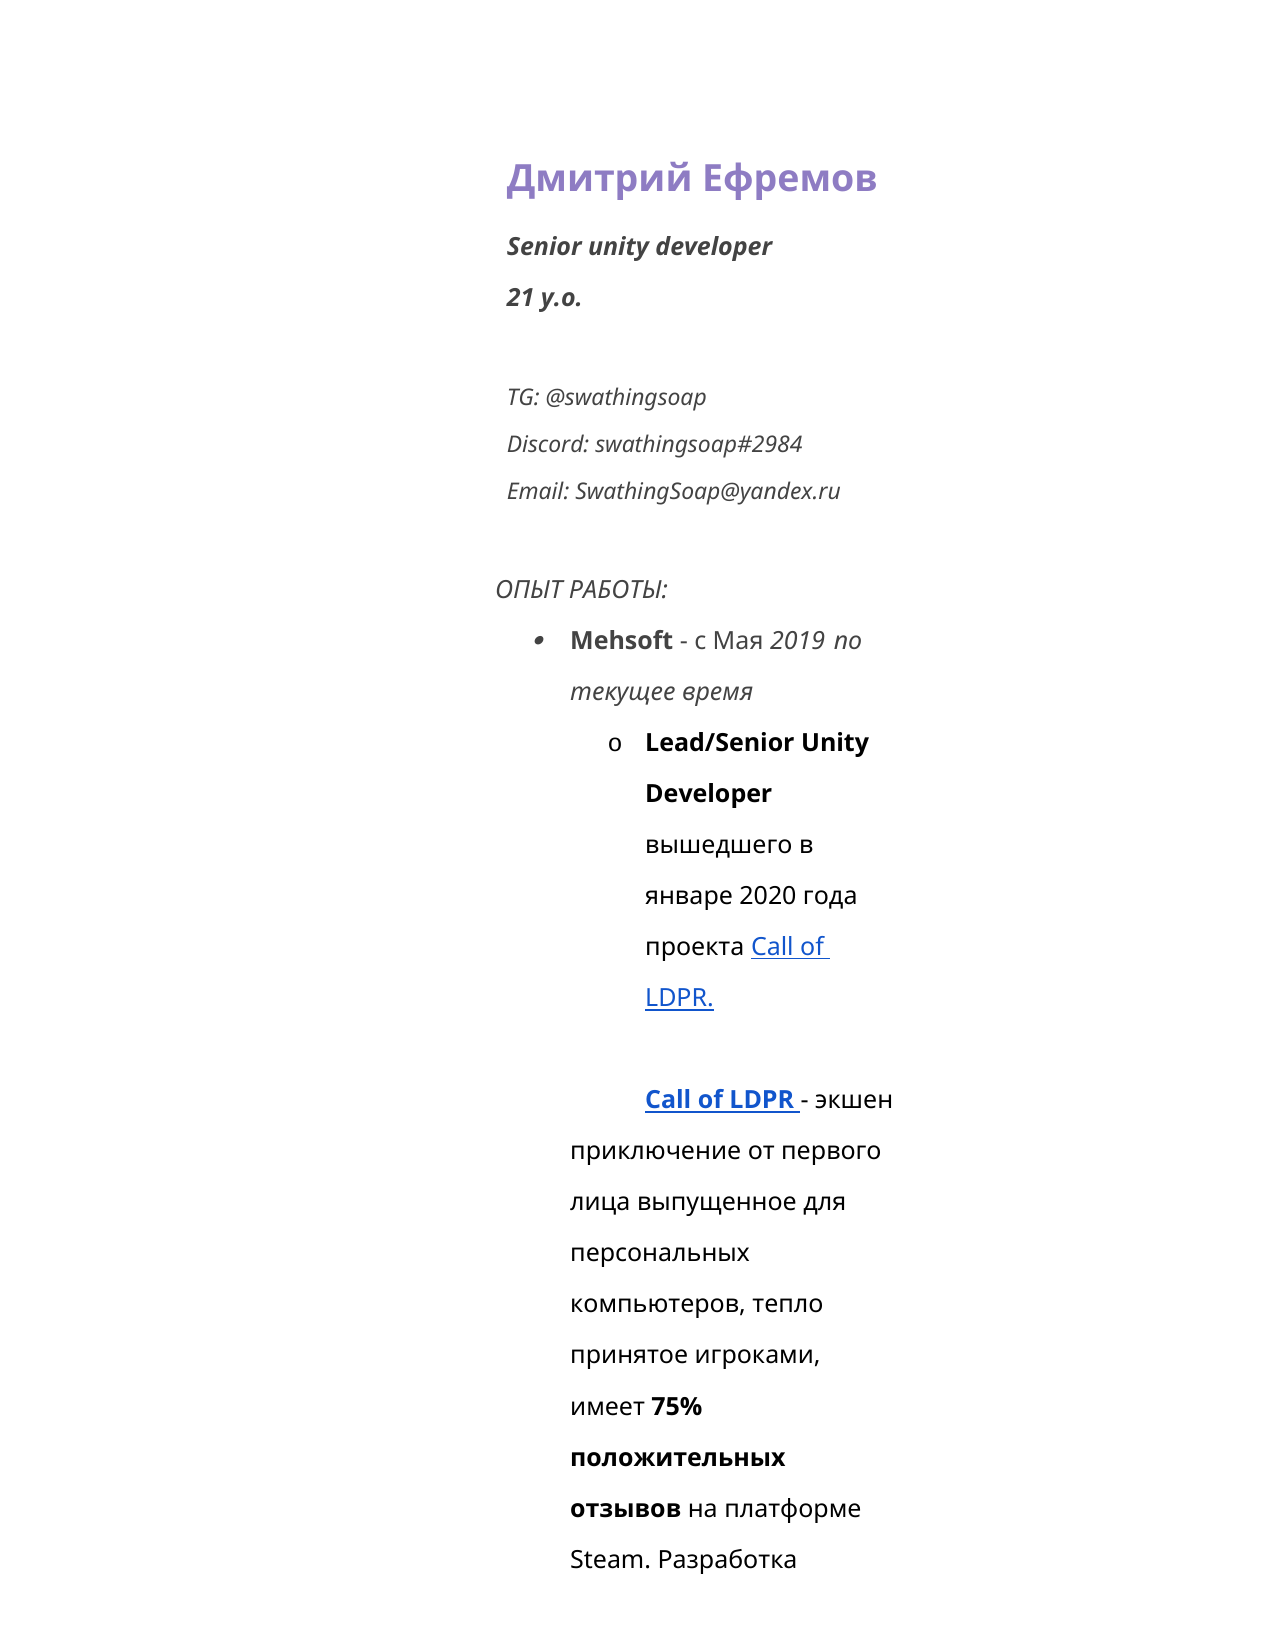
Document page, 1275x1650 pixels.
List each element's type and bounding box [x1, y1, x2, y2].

table_header [484, 100, 909, 1575]
